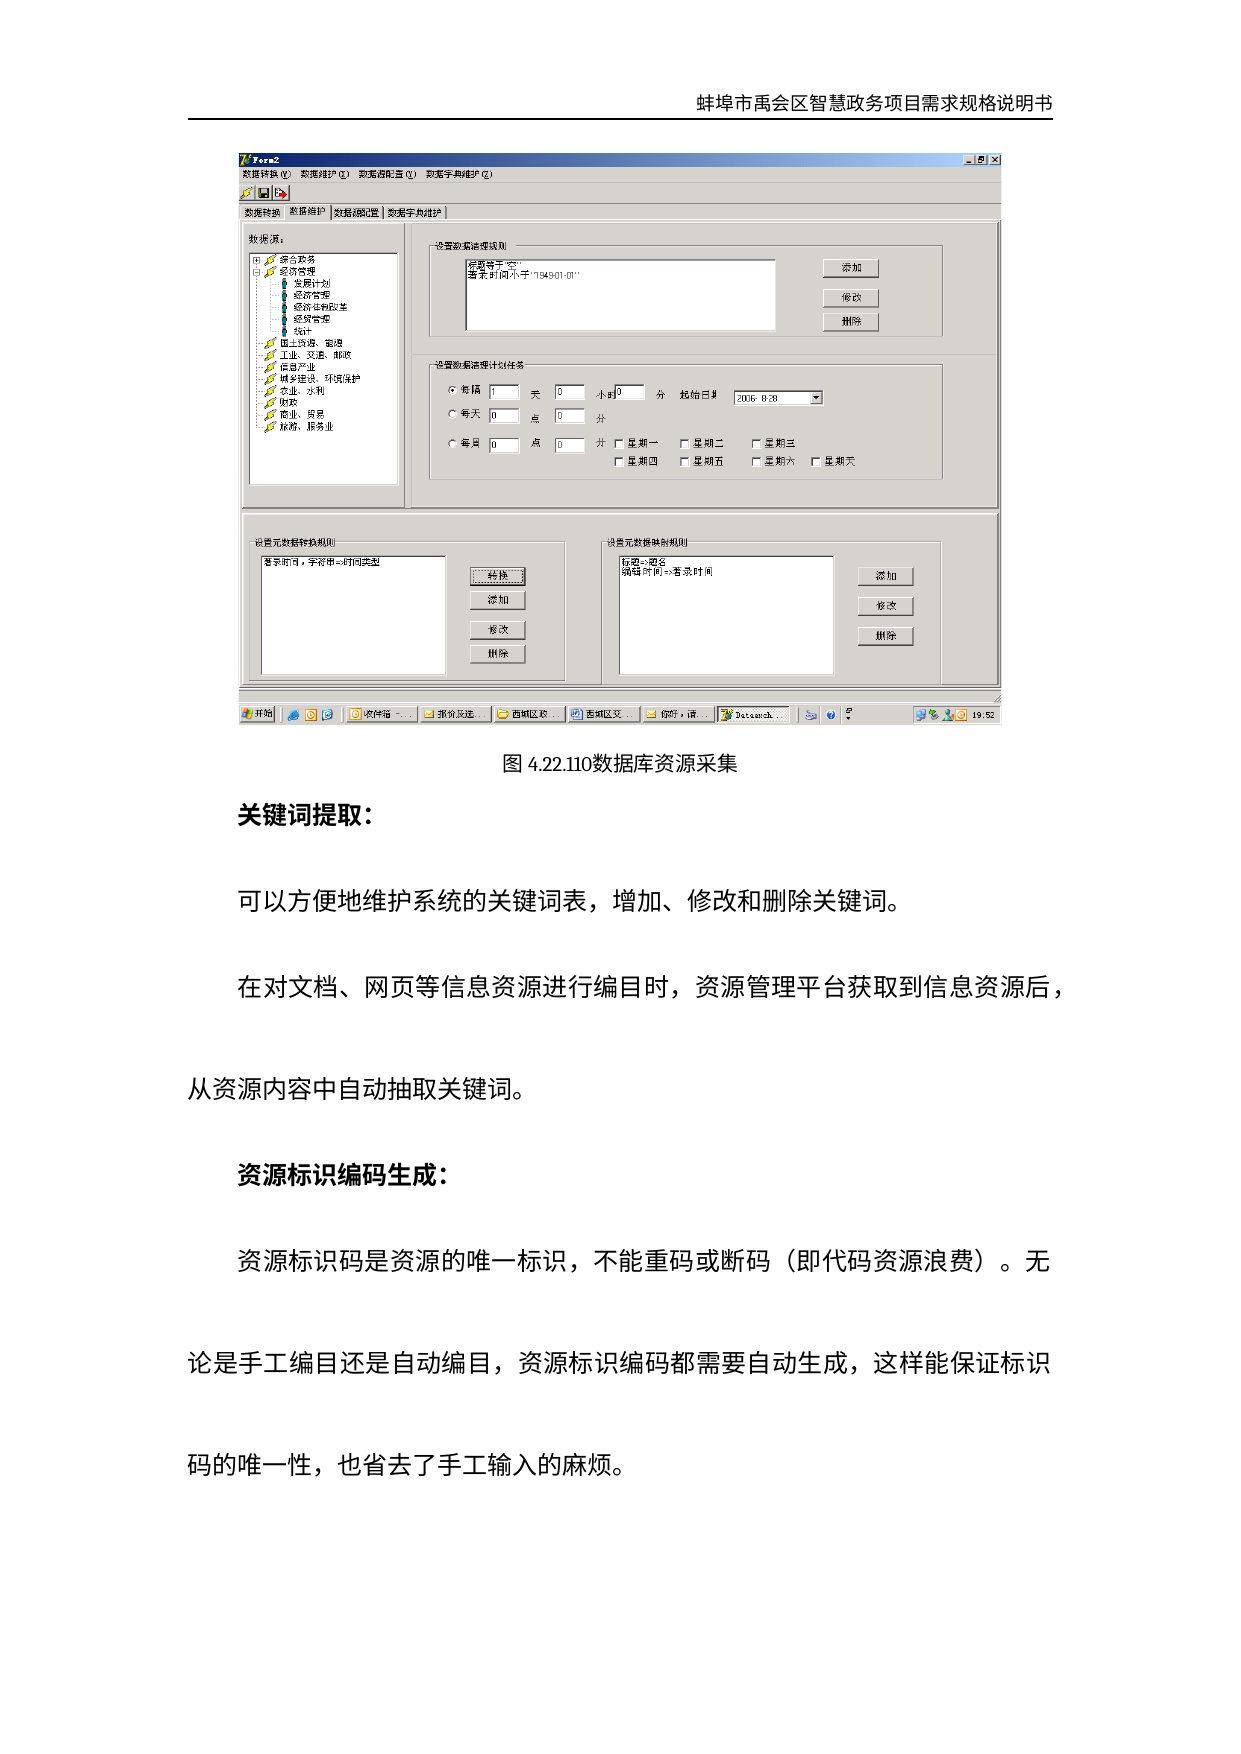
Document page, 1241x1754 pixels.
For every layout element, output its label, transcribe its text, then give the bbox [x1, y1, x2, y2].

text 在对文档、网页等信息资源进行编目时，资源管理平台获取到信息资源后，从资源内容中自动抽取关键词。 [187, 952, 1053, 1121]
picture [238, 153, 1002, 725]
text 可以方便地维护系统的关键词表，增加、修改和删除关键词。 [187, 866, 1053, 933]
text 资源标识编码生成： [187, 1139, 1053, 1207]
text 关键词提取： [187, 779, 1053, 847]
text 资源标识码是资源的唯一标识，不能重码或断码（即代码资源浪费）。无论是手工编目还是自动编目，资源标识编码都需要自动生成，这样能保证标识码的唯一性，也省去了手工输入的麻烦。 [187, 1226, 1053, 1497]
